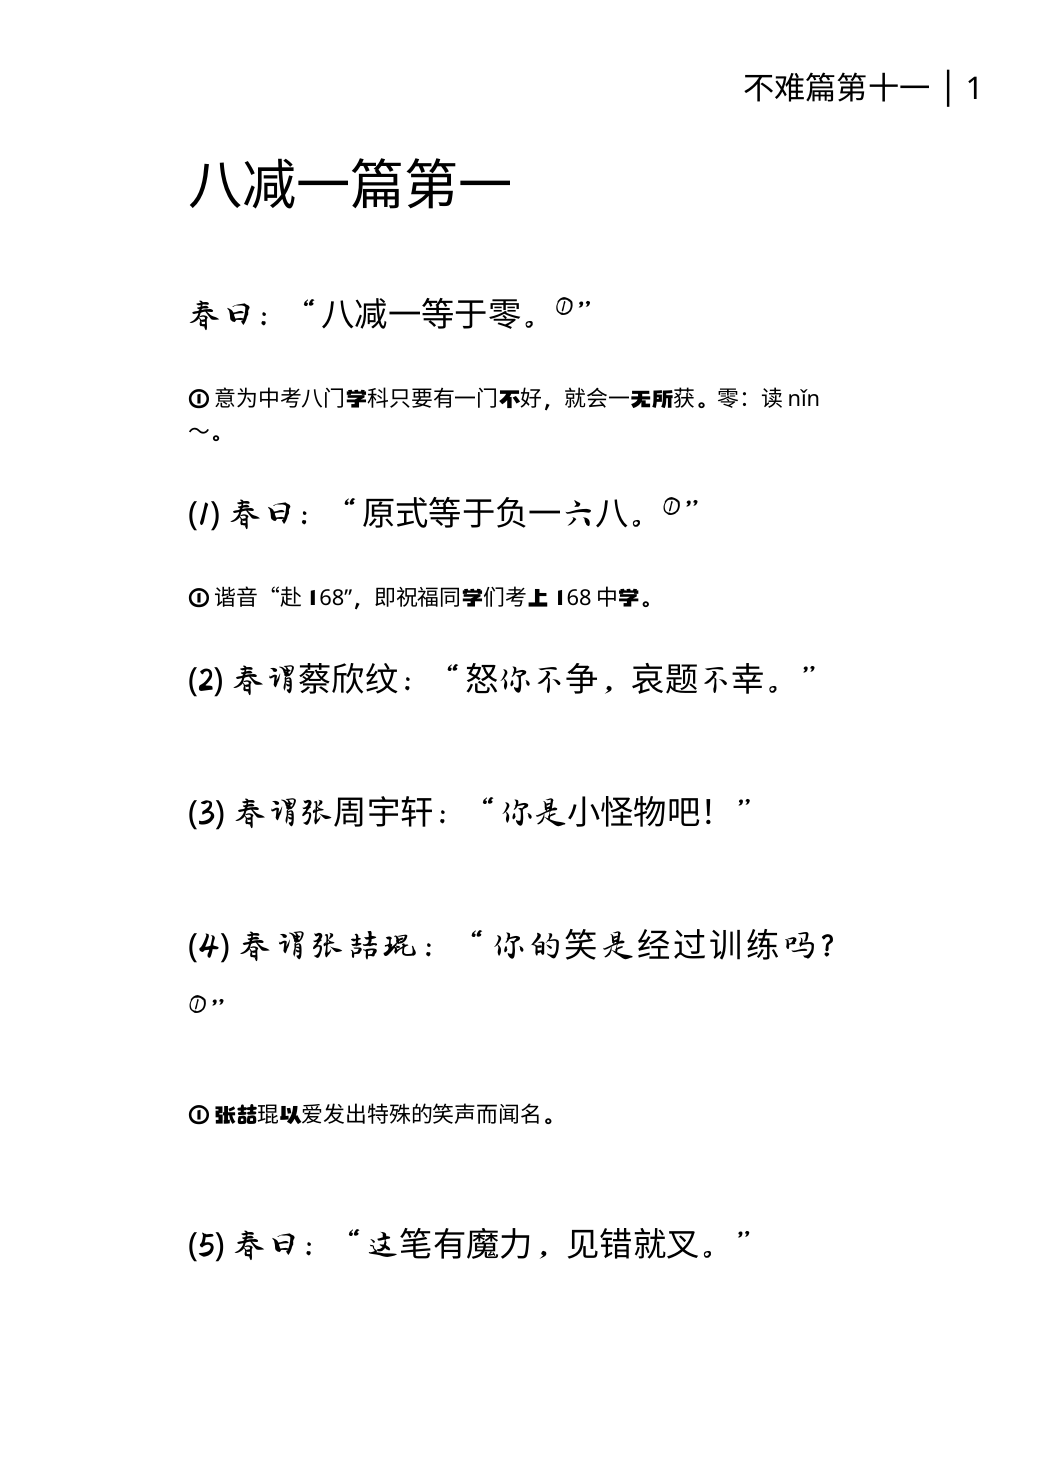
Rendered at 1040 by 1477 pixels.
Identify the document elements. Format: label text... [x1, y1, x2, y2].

list 春谓张喆琨：“你的笑是经过训练吗？①” [188, 913, 852, 1046]
list 春曰：“原式等于负一六八。①” [188, 482, 852, 548]
list 春谓蔡欣纹：“怒你不争，哀题不幸。” [188, 648, 852, 714]
list 春谓张周宇轩：“你是小怪物吧！” [188, 781, 852, 847]
text 春曰：“八减一等于零。①” [188, 282, 852, 349]
text ①谐音“赴168”，即祝福同学们考上168中学。 [188, 581, 852, 614]
list 春曰：“这笔有魔力，见错就叉。” [188, 1213, 852, 1279]
text 八减一篇第一 [188, 149, 852, 216]
text ①张喆琨以爱发出特殊的笑声而闻名。 [188, 1080, 852, 1146]
text ①意为中考八门学科只要有一门不好，就会一无所获。零：读nǐn～。 [188, 382, 852, 448]
